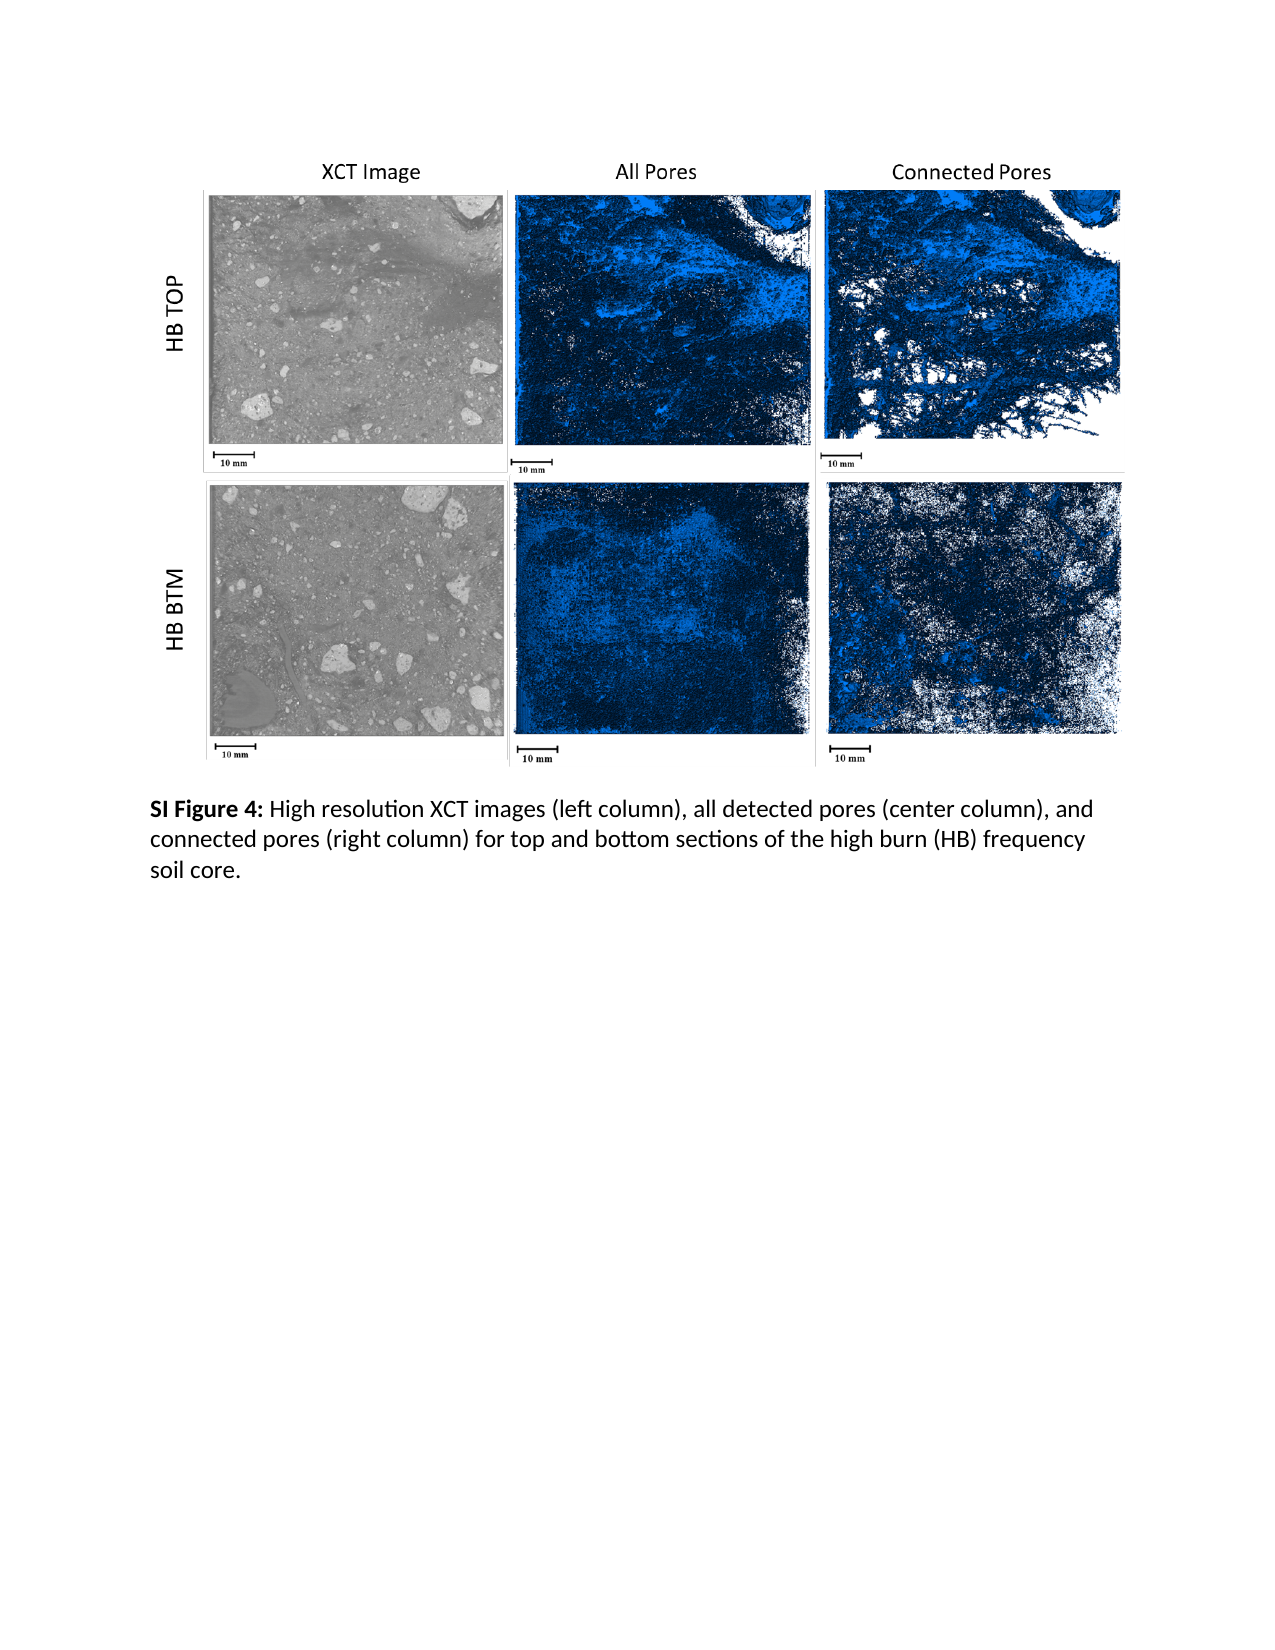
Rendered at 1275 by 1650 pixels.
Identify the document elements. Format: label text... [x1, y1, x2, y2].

text SI Figure 4: High resolution XCT images (left column), all detected pores (center column), and connected pores (right column) for top and bottom sections of the high burn (HB) frequency soil core. [150, 793, 1125, 885]
picture [150, 150, 1125, 769]
